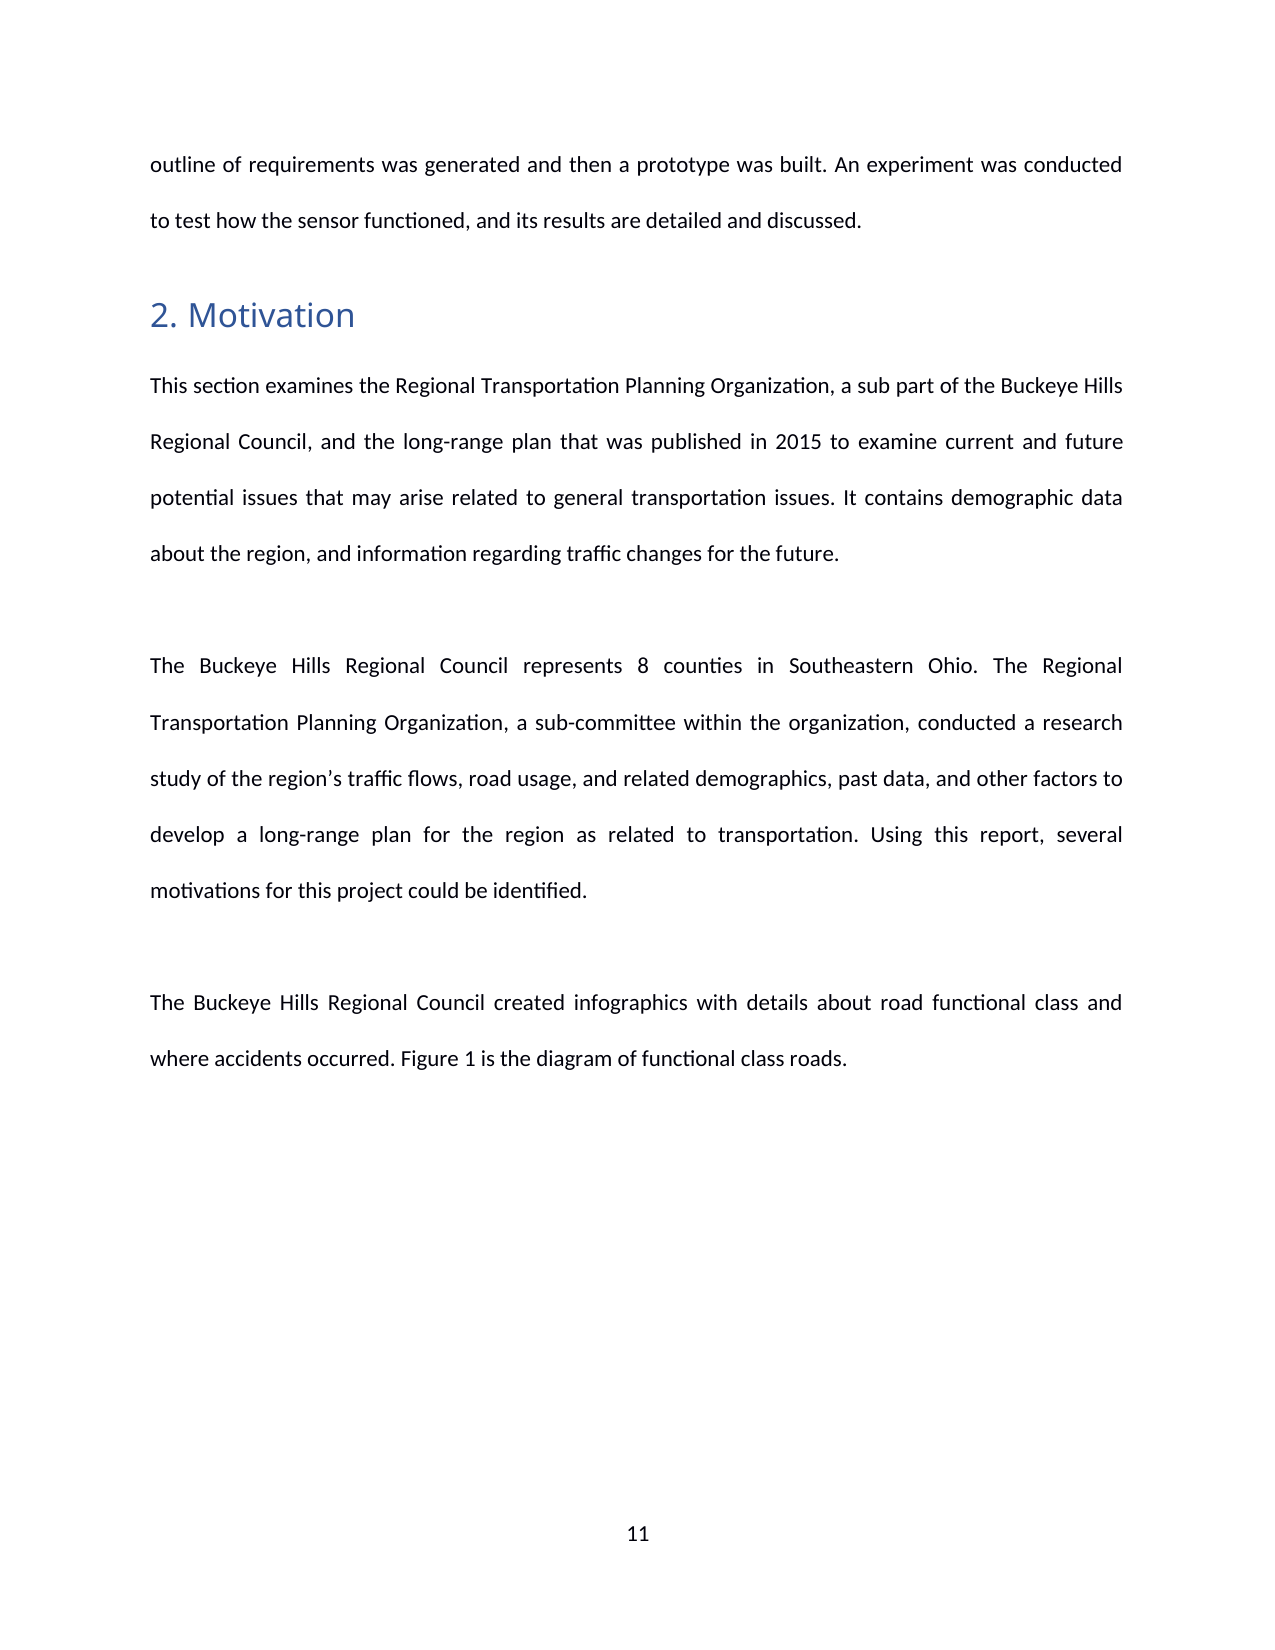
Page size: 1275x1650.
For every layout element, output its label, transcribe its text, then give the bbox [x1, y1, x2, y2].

text The Buckeye Hills Regional Council represents 8 counties in Southeastern Ohio. The Regional Transportation Planning Organization, a sub-committee within the organization, conducted a research study of the region’s traffic flows, road usage, and related demographics, past data, and other factors to develop a long-range plan for the region as related to transportation. Using this report, several motivations for this project could be identified. [150, 652, 1125, 904]
text This section examines the Regional Transportation Planning Organization, a sub part of the Buckeye Hills Regional Council, and the long-range plan that was published in 2015 to examine current and future potential issues that may arise related to general transportation issues. It contains demographic data about the region, and information regarding traffic changes for the future. [150, 371, 1125, 568]
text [150, 150, 1125, 234]
text The Buckeye Hills Regional Council created infographics with details about road functional class and where accidents occurred. Figure 1 is the diagram of functional class roads. [150, 988, 1125, 1072]
subtitle Motivation [150, 292, 1125, 338]
